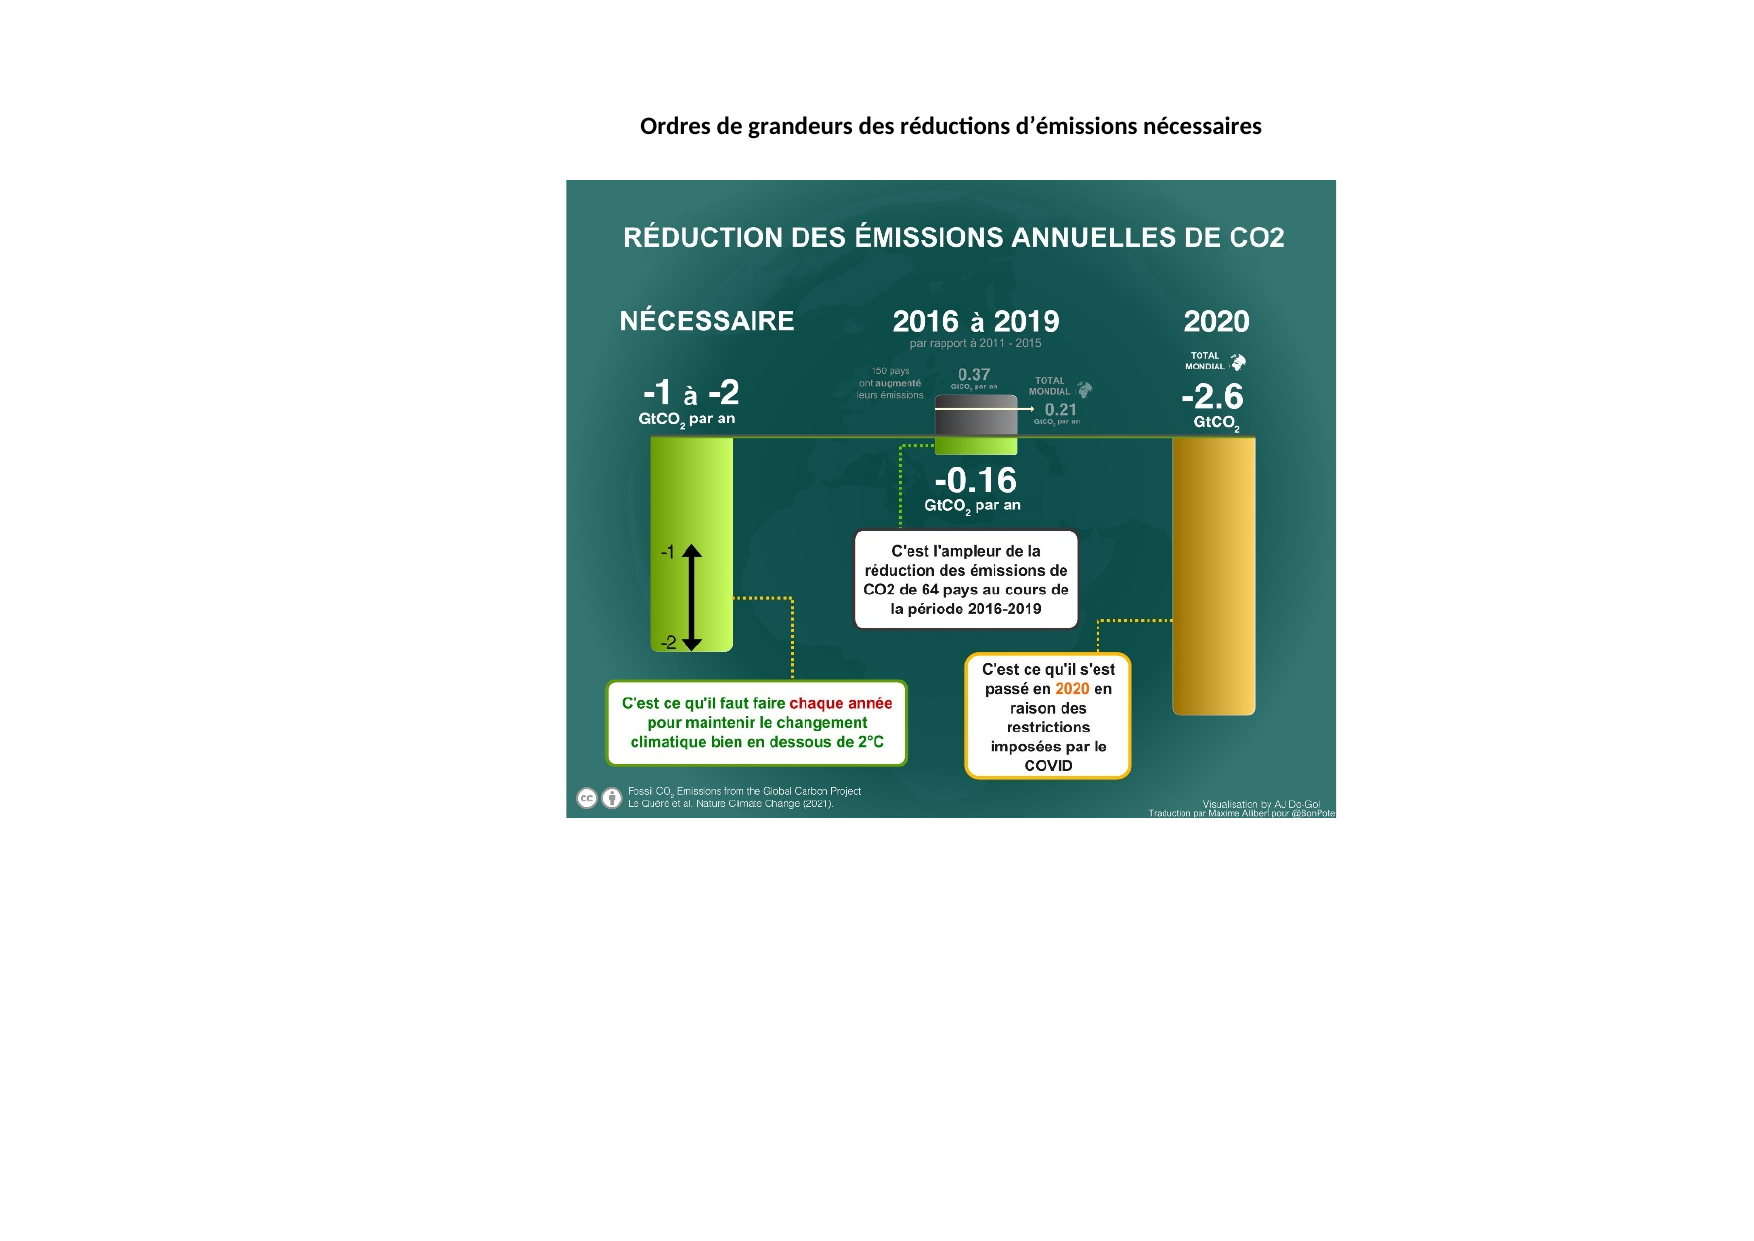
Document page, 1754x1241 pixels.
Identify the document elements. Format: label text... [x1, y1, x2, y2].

picture [566, 180, 1337, 818]
list Ordres de grandeurs des réductions d’émissions nécessaires [224, 110, 1679, 141]
